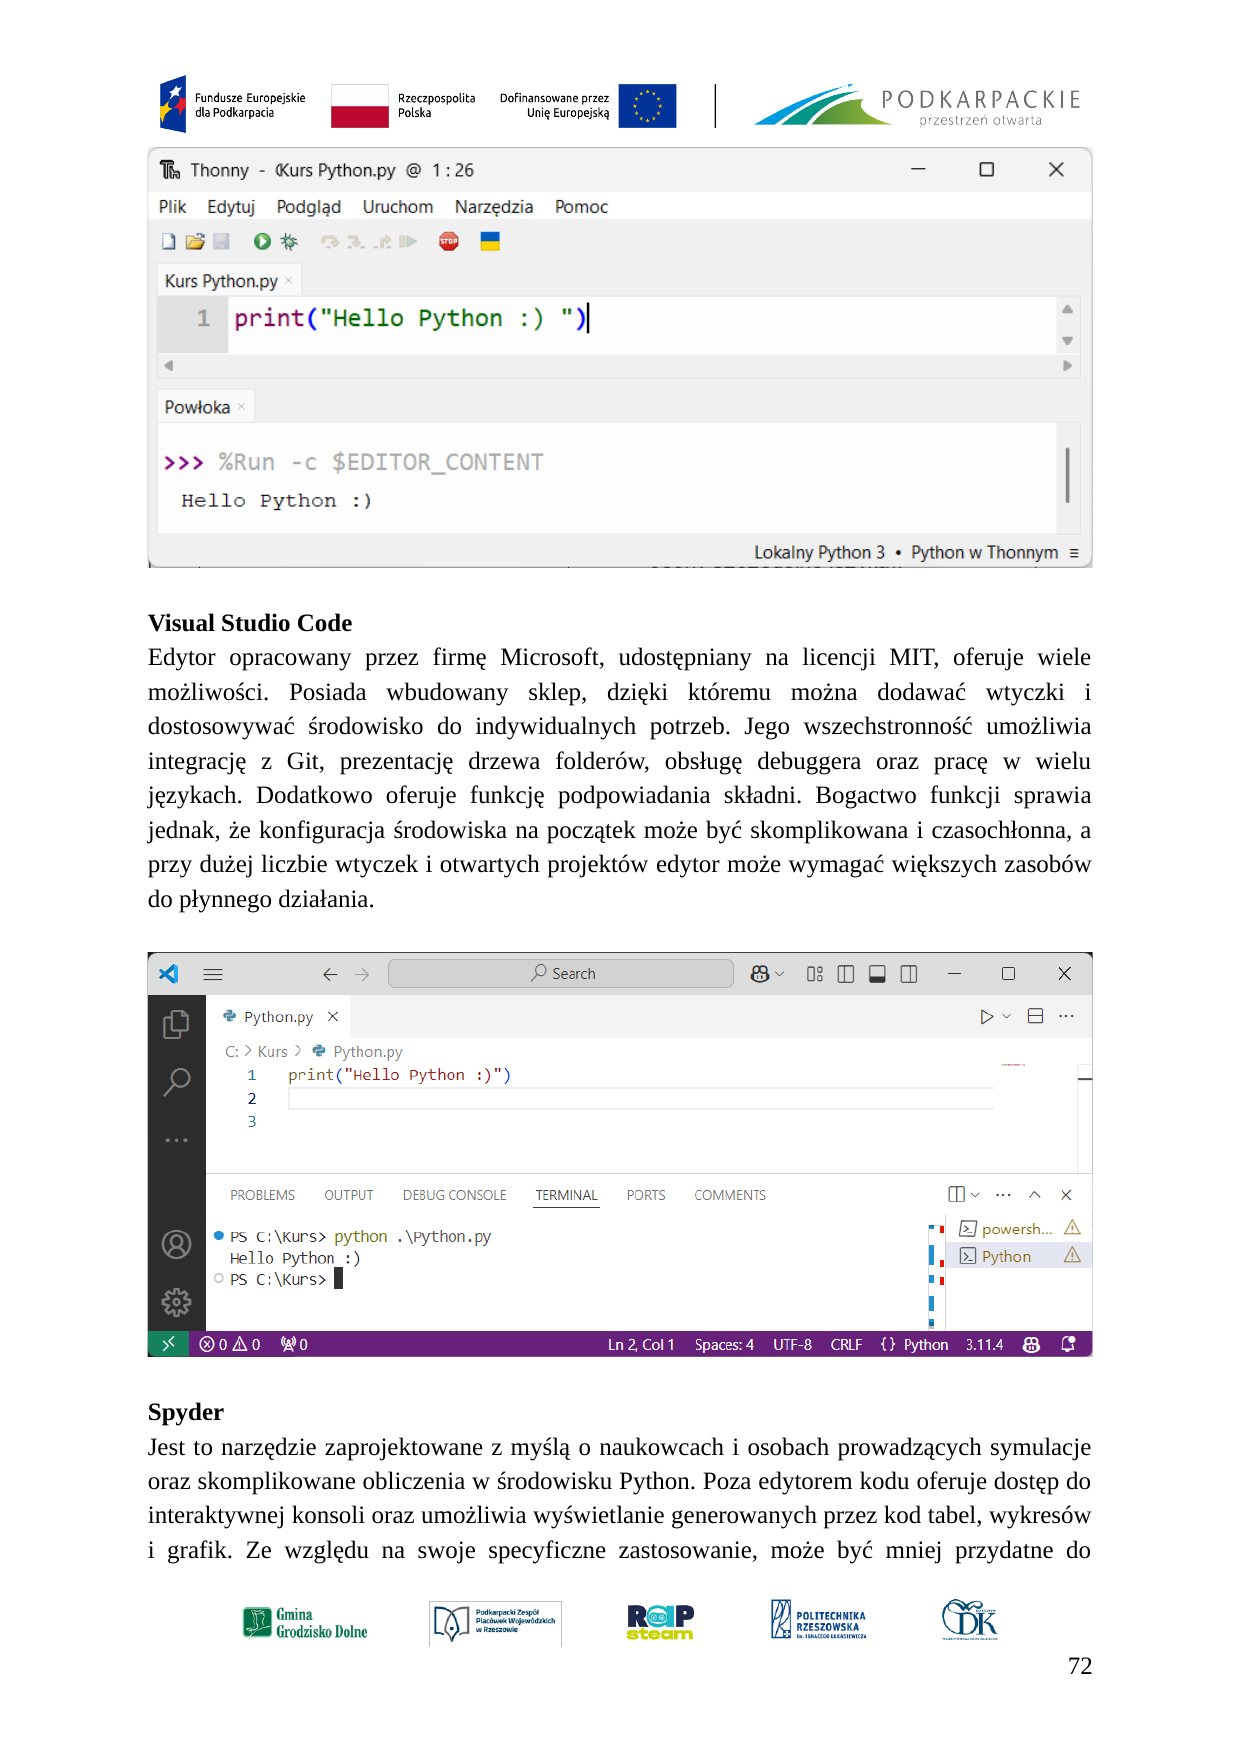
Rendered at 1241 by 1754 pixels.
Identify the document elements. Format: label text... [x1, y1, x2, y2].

text Spyder [148, 1397, 1092, 1426]
picture [147, 952, 1093, 1357]
picture [242, 1585, 998, 1652]
text Edytor opracowany przez firmę Microsoft, udostępniany na licencji MIT, oferuje wiele możliwości. Posiada wbudowany sklep, dzięki któremu można dodawać wtyczki i dostosowywać środowisko do indywidualnych potrzeb. Jego wszechstronność umożliwia integrację z Git, prezentację drzewa folderów, obsługę debuggera oraz pracę w wielu językach. Dodatkowo oferuje funkcję podpowiadania składni. Bogactwo funkcji sprawia jednak, że konfiguracja środowiska na początek może być skomplikowana i czasochłonna, a przy dużej liczbie wtyczek i otwartych projektów edytor może wymagać większych zasobów do płynnego działania. [148, 642, 1092, 912]
text Visual Studio Code [148, 608, 1092, 637]
picture [147, 60, 1093, 568]
